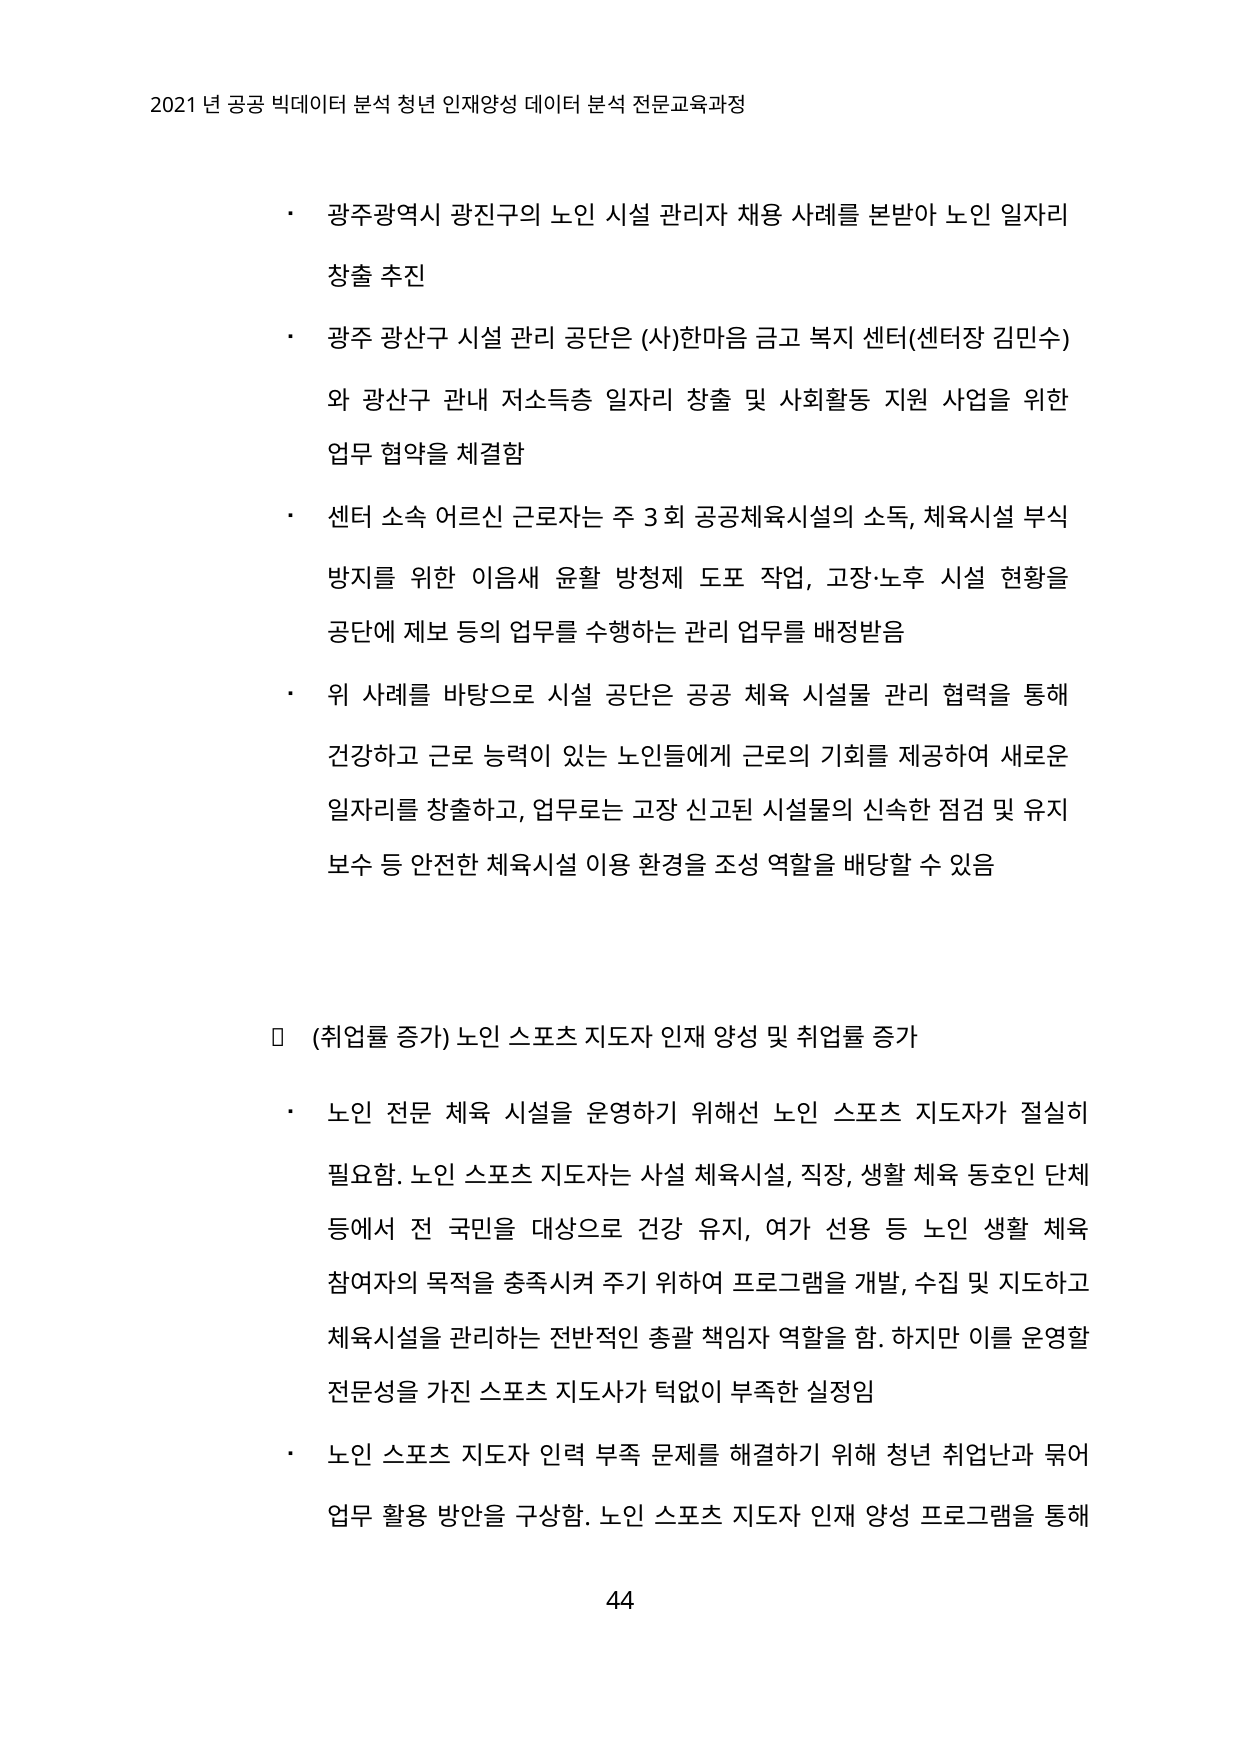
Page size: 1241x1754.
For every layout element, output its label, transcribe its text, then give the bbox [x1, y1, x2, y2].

list 광주 광산구 시설 관리 공단은 (사)한마음 금고 복지 센터(센터장 김민수)와 광산구 관내 저소득층 일자리 창출 및 사회활동 지원 사업을 위한 업무 협약을 체결함 [285, 311, 1069, 471]
list (취업률 증가) 노인 스포츠 지도자 인재 양성 및 취업률 증가 [270, 1009, 1065, 1060]
list 광주광역시 광진구의 노인 시설 관리자 채용 사례를 본받아 노인 일자리 창출 추진 [285, 187, 1069, 293]
list 센터 소속 어르신 근로자는 주 3회 공공체육시설의 소독, 체육시설 부식 방지를 위한 이음새 윤활 방청제 도포 작업, 고장·노후 시설 현황을 공단에 제보 등의 업무를 수행하는 관리 업무를 배정받음 [285, 489, 1069, 649]
list 노인 전문 체육 시설을 운영하기 위해선 노인 스포츠 지도자가 절실히 필요함. 노인 스포츠 지도자는 사설 체육시설, 직장, 생활 체육 동호인 단체 등에서 전 국민을 대상으로 건강 유지, 여가 선용 등 노인 생활 체육 참여자의 목적을 충족시켜 주기 위하여 프로그램을 개발, 수집 및 지도하고 체육시설을 관리하는 전반적인 총괄 책임자 역할을 함. 하지만 이를 운영할 전문성을 가진 스포츠 지도사가 턱없이 부족한 실정임 [285, 1086, 1090, 1409]
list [285, 1427, 1090, 1533]
list 위 사례를 바탕으로 시설 공단은 공공 체육 시설물 관리 협력을 통해 건강하고 근로 능력이 있는 노인들에게 근로의 기회를 제공하여 새로운 일자리를 창출하고, 업무로는 고장 신고된 시설물의 신속한 점검 및 유지 보수 등 안전한 체육시설 이용 환경을 조성 역할을 배당할 수 있음 [285, 667, 1069, 881]
